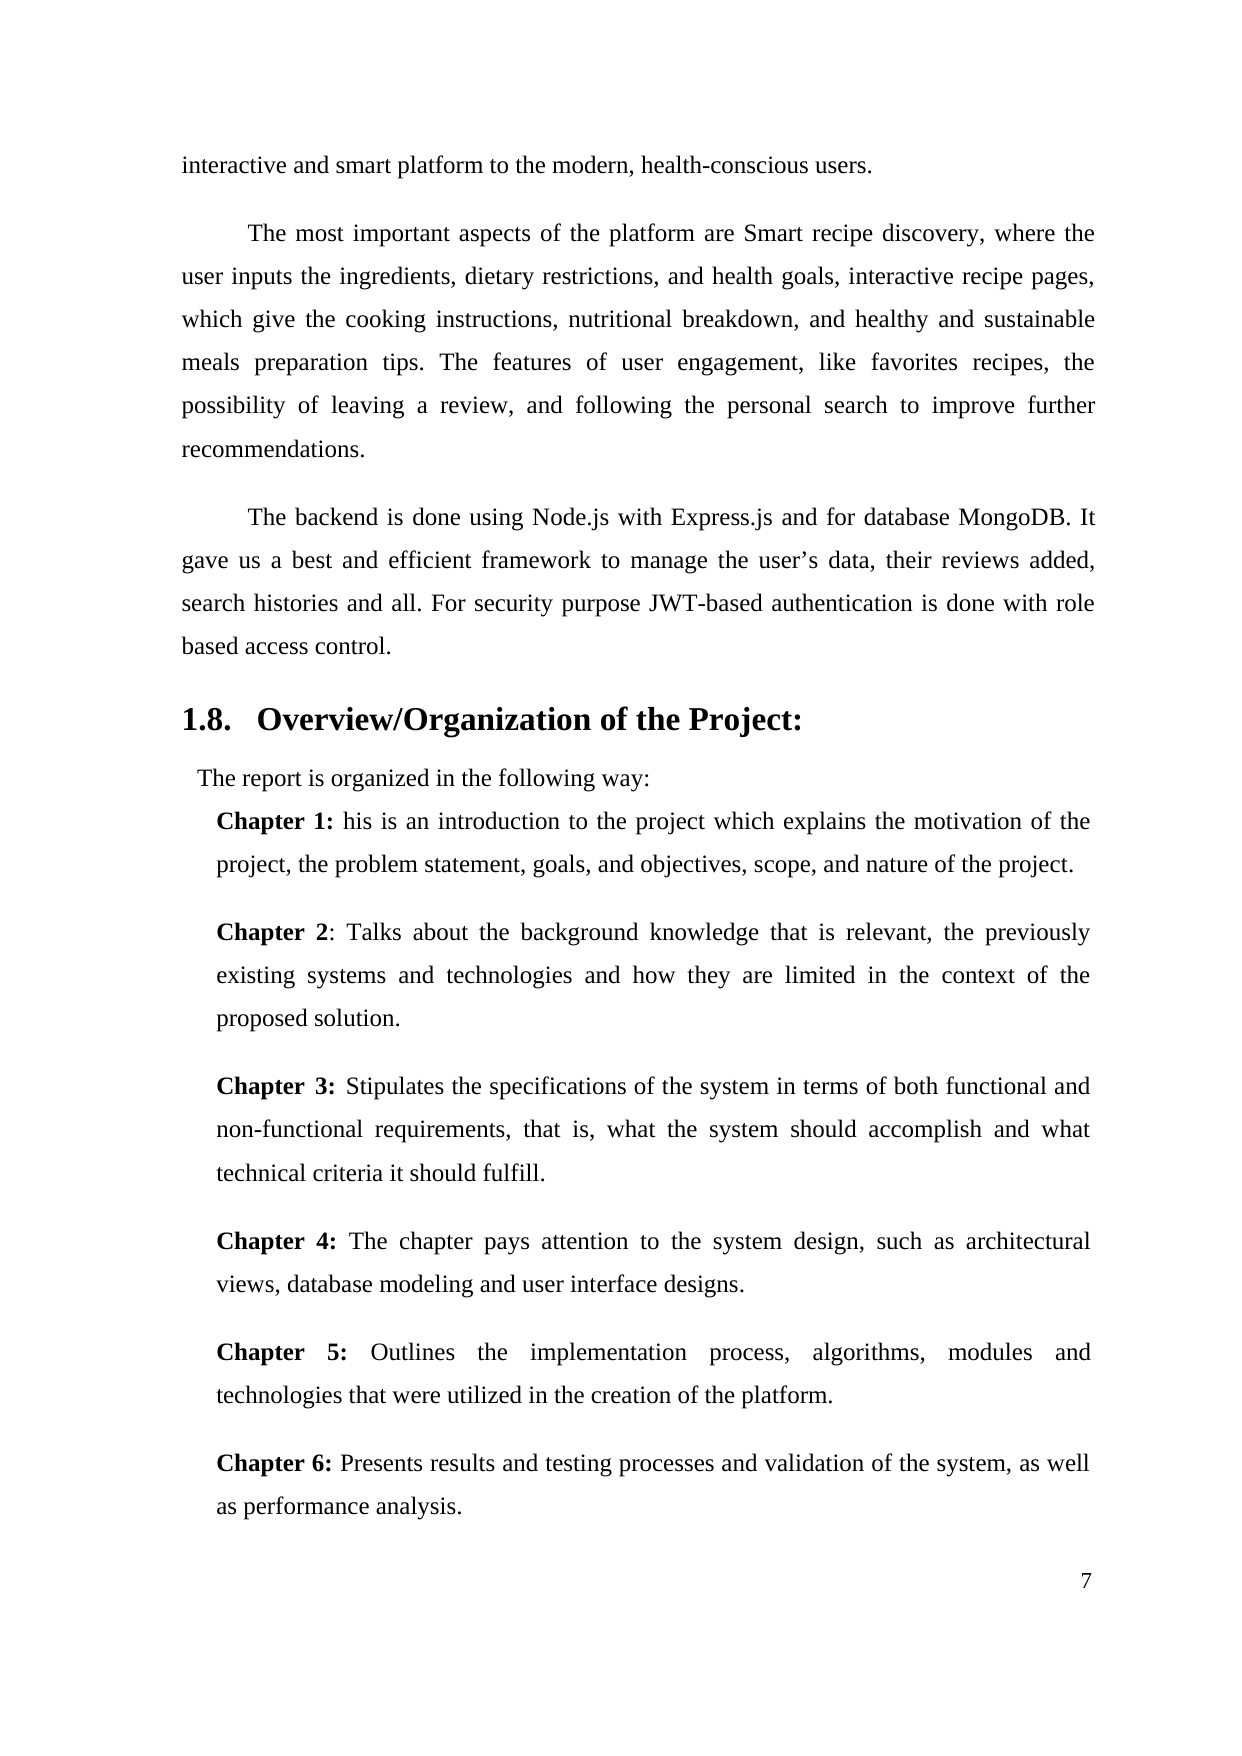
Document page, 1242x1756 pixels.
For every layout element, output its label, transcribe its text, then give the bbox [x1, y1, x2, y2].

text Chapter 2: Talks about the background knowledge that is relevant, the previously existing systems and technologies and how they are limited in the context of the proposed solution. [216, 917, 1092, 1032]
text Chapter 5: Outlines the implementation process, algorithms, modules and technologies that were utilized in the creation of the platform. [216, 1337, 1092, 1409]
text Chapter 4: The chapter pays attention to the system design, such as architectural views, database modeling and user interface designs. [216, 1226, 1092, 1298]
text The report is organized in the following way: [197, 763, 1097, 791]
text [181, 150, 1096, 179]
subtitle Overview/Organization of the Project: [181, 699, 1097, 738]
text Chapter 6: Presents results and testing processes and validation of the system, as well as performance analysis. [216, 1448, 1092, 1520]
text The backend is done using Node.js with Express.js and for database MongoDB. It gave us a best and efficient framework to manage the user’s data, their reviews added, search histories and all. For security purpose JWT-based authentication is done with role based access control. [181, 502, 1096, 660]
text The most important aspects of the platform are Smart recipe discovery, where the user inputs the ingredients, dietary restrictions, and health goals, interactive recipe pages, which give the cooking instructions, nutritional breakdown, and healthy and sustainable meals preparation tips. The features of user engagement, like favorites recipes, the possibility of leaving a review, and following the personal search to improve further recommendations. [181, 218, 1096, 462]
text Chapter 3: Stipulates the specifications of the system in terms of both functional and non-functional requirements, that is, what the system should accomplish and what technical criteria it should fulfill. [216, 1071, 1092, 1186]
text Chapter 1: his is an introduction to the project which explains the motivation of the project, the problem statement, goals, and objectives, scope, and nature of the project. [216, 806, 1092, 878]
